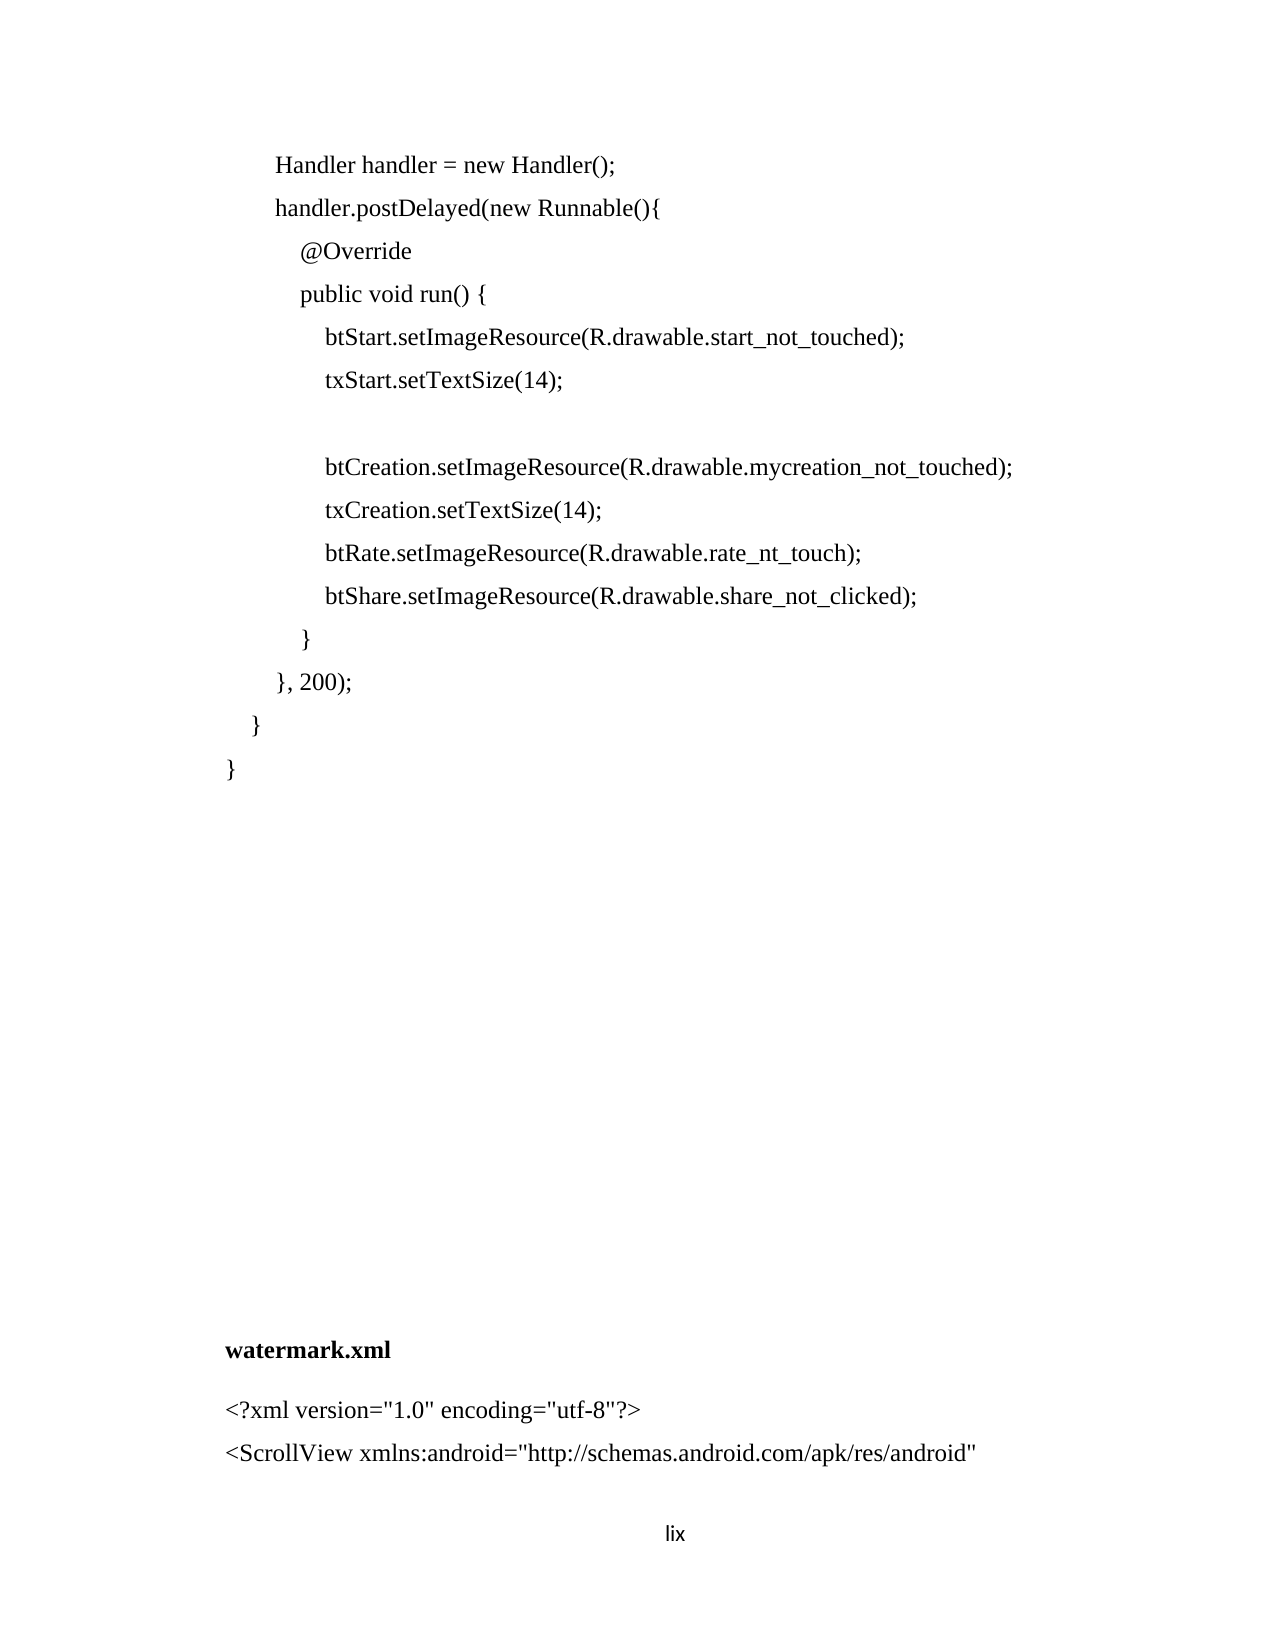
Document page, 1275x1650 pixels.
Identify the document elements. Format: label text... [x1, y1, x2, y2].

text watermark.xml [225, 1335, 1125, 1364]
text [225, 150, 1125, 782]
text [225, 1395, 1125, 1467]
